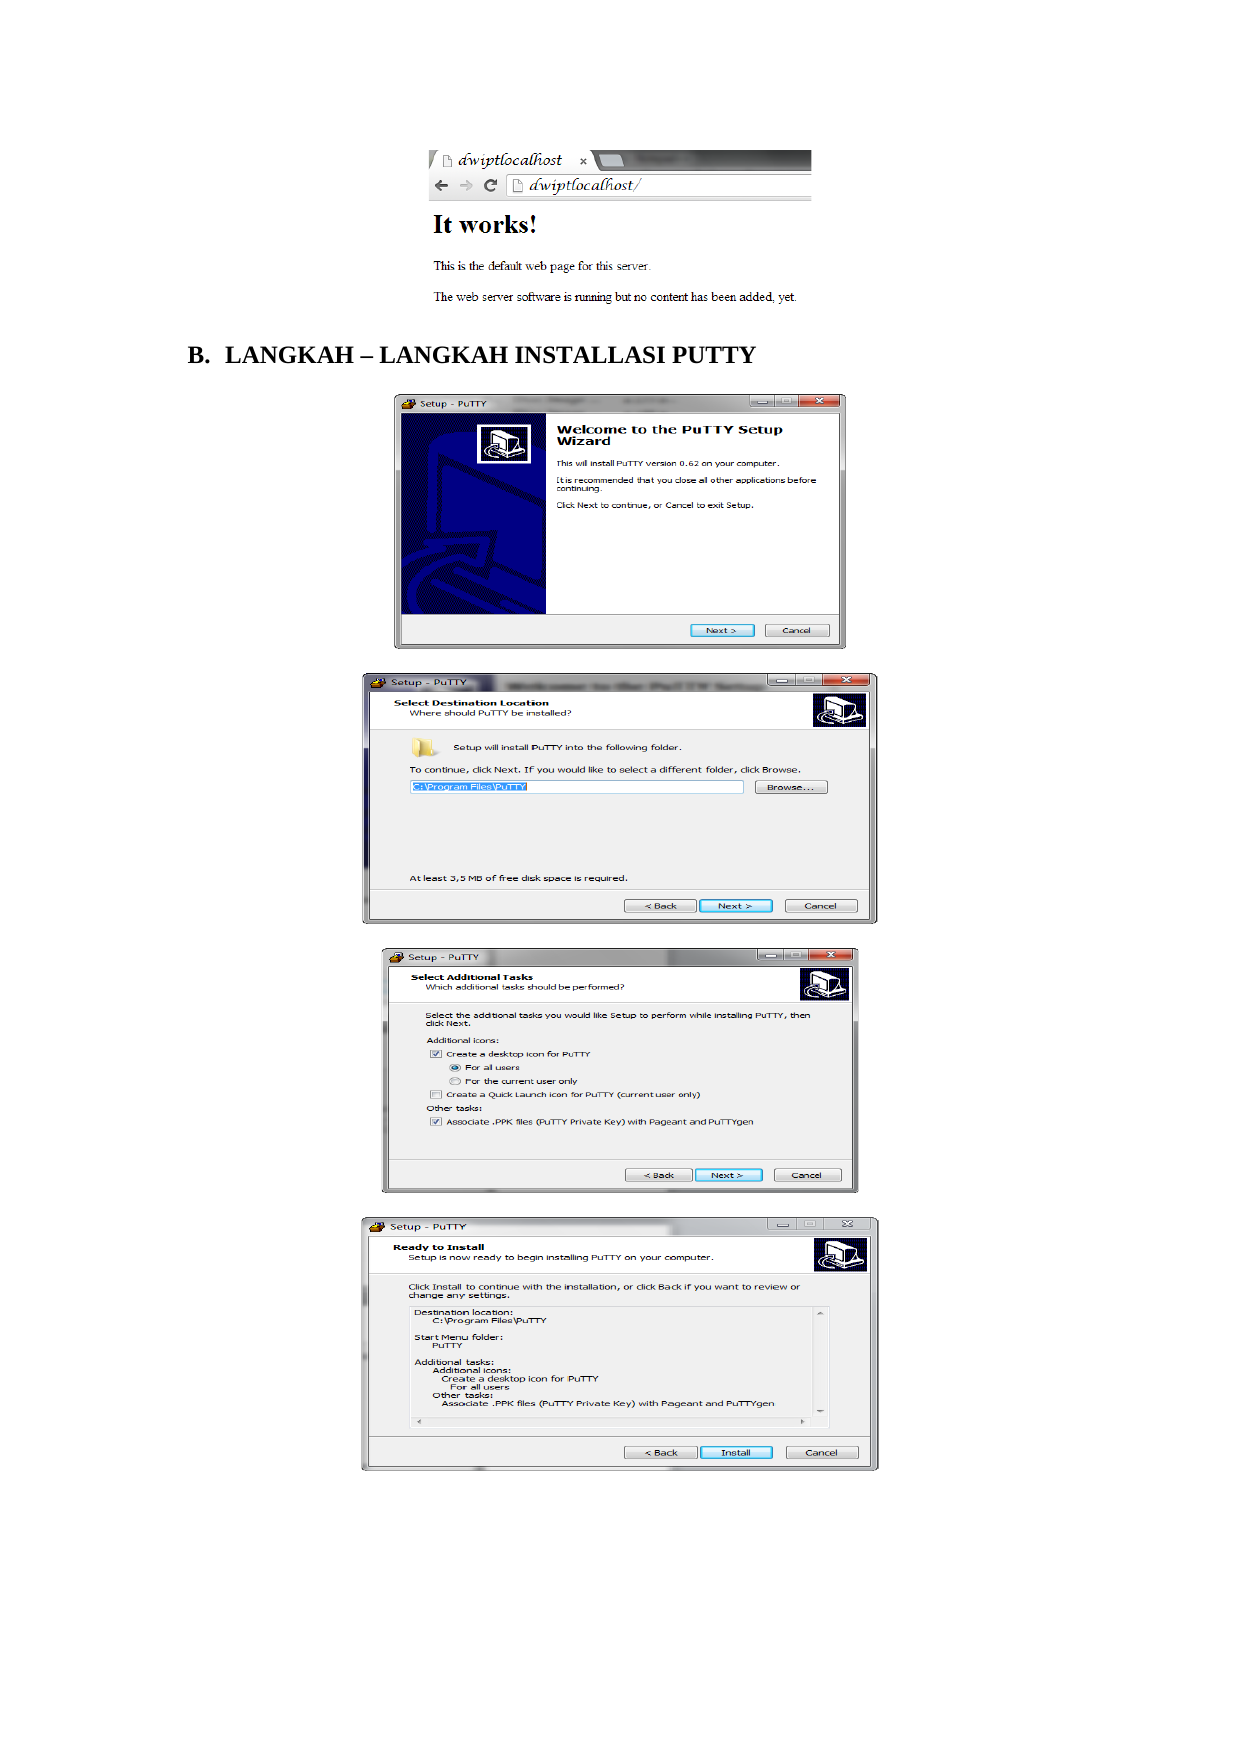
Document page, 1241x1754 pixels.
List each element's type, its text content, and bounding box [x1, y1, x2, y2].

picture [362, 673, 878, 924]
picture [361, 1217, 879, 1471]
picture [381, 948, 859, 1193]
list LANGKAH – LANGKAH INSTALLASI PUTTY [187, 341, 1090, 369]
picture [394, 394, 846, 649]
picture [428, 150, 812, 316]
